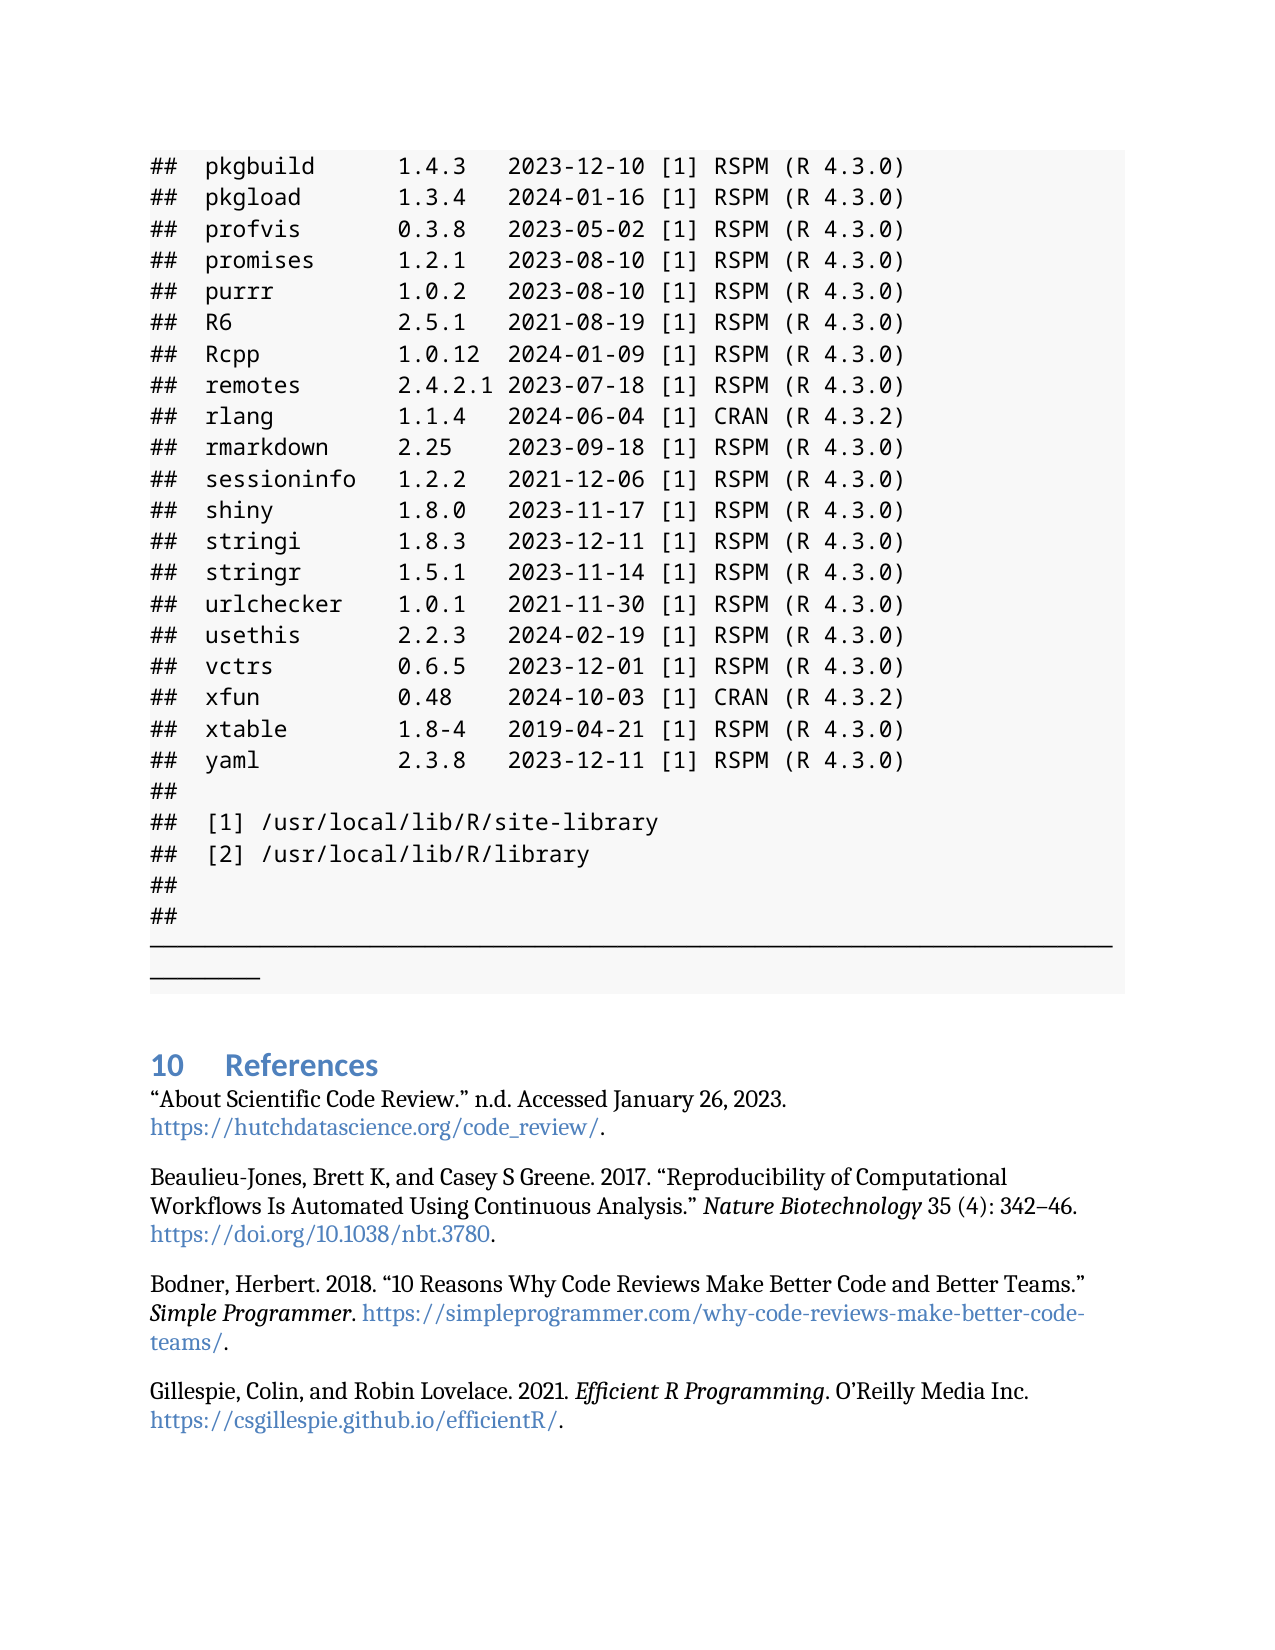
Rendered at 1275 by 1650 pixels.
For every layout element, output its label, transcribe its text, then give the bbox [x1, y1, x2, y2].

text Bodner, Herbert. 2018. “10 Reasons Why Code Reviews Make Better Code and Better Teams.” Simple Programmer. https://simpleprogrammer.com/why-code-reviews-make-better-code-teams/. [150, 1270, 1125, 1356]
subtitle 10 References [150, 1044, 1125, 1084]
text Beaulieu-Jones, Brett K, and Casey S Greene. 2017. “Reproducibility of Computational Workflows Is Automated Using Continuous Analysis.” Nature Biotechnology 35 (4): 342–46. https://doi.org/10.1038/nbt.3780. [150, 1163, 1125, 1249]
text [150, 150, 1125, 994]
text “About Scientific Code Review.” n.d. Accessed January 26, 2023. https://hutchdatascience.org/code_review/. [150, 1084, 1125, 1142]
text Gillespie, Colin, and Robin Lovelace. 2021. Efficient R Programming. O’Reilly Media Inc. https://csgillespie.github.io/efficientR/. [150, 1377, 1125, 1434]
